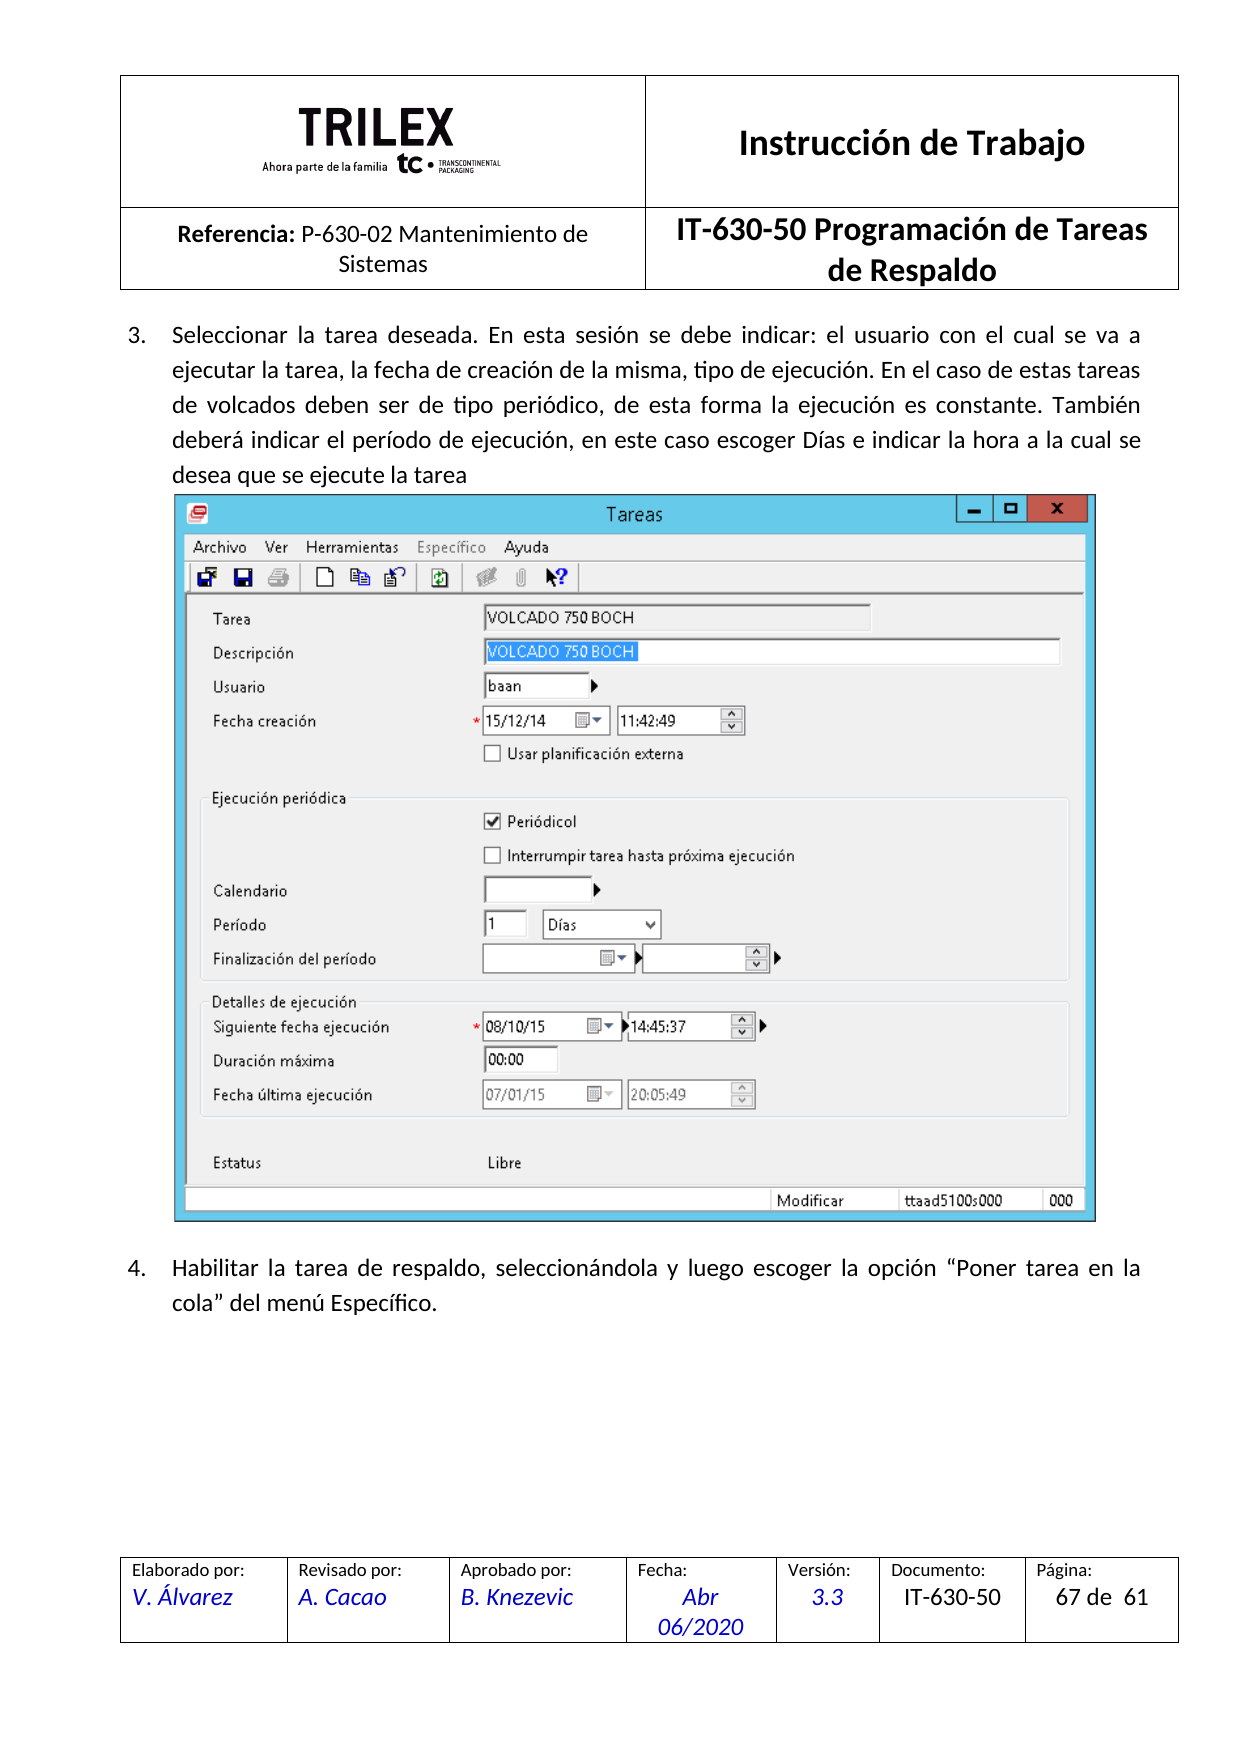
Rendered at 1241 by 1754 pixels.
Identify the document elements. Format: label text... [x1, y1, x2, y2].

picture [243, 82, 523, 199]
picture [174, 494, 1096, 1222]
subtitle Habilitar la tarea de respaldo, seleccionándola y luego escoger la opción “Poner tarea en la cola” del menú Específico. [127, 1252, 1143, 1317]
subtitle Seleccionar la tarea deseada. En esta sesión se debe indicar: el usuario con el cual se va a ejecutar la tarea, la fecha de creación de la misma, tipo de ejecución. En el caso de estas tareas de volcados deben ser de tipo periódico, de esta forma la ejecución es constante. También deberá indicar el período de ejecución, en este caso escoger Días e indicar la hora a la cual se desea que se ejecute la tarea [127, 319, 1143, 490]
